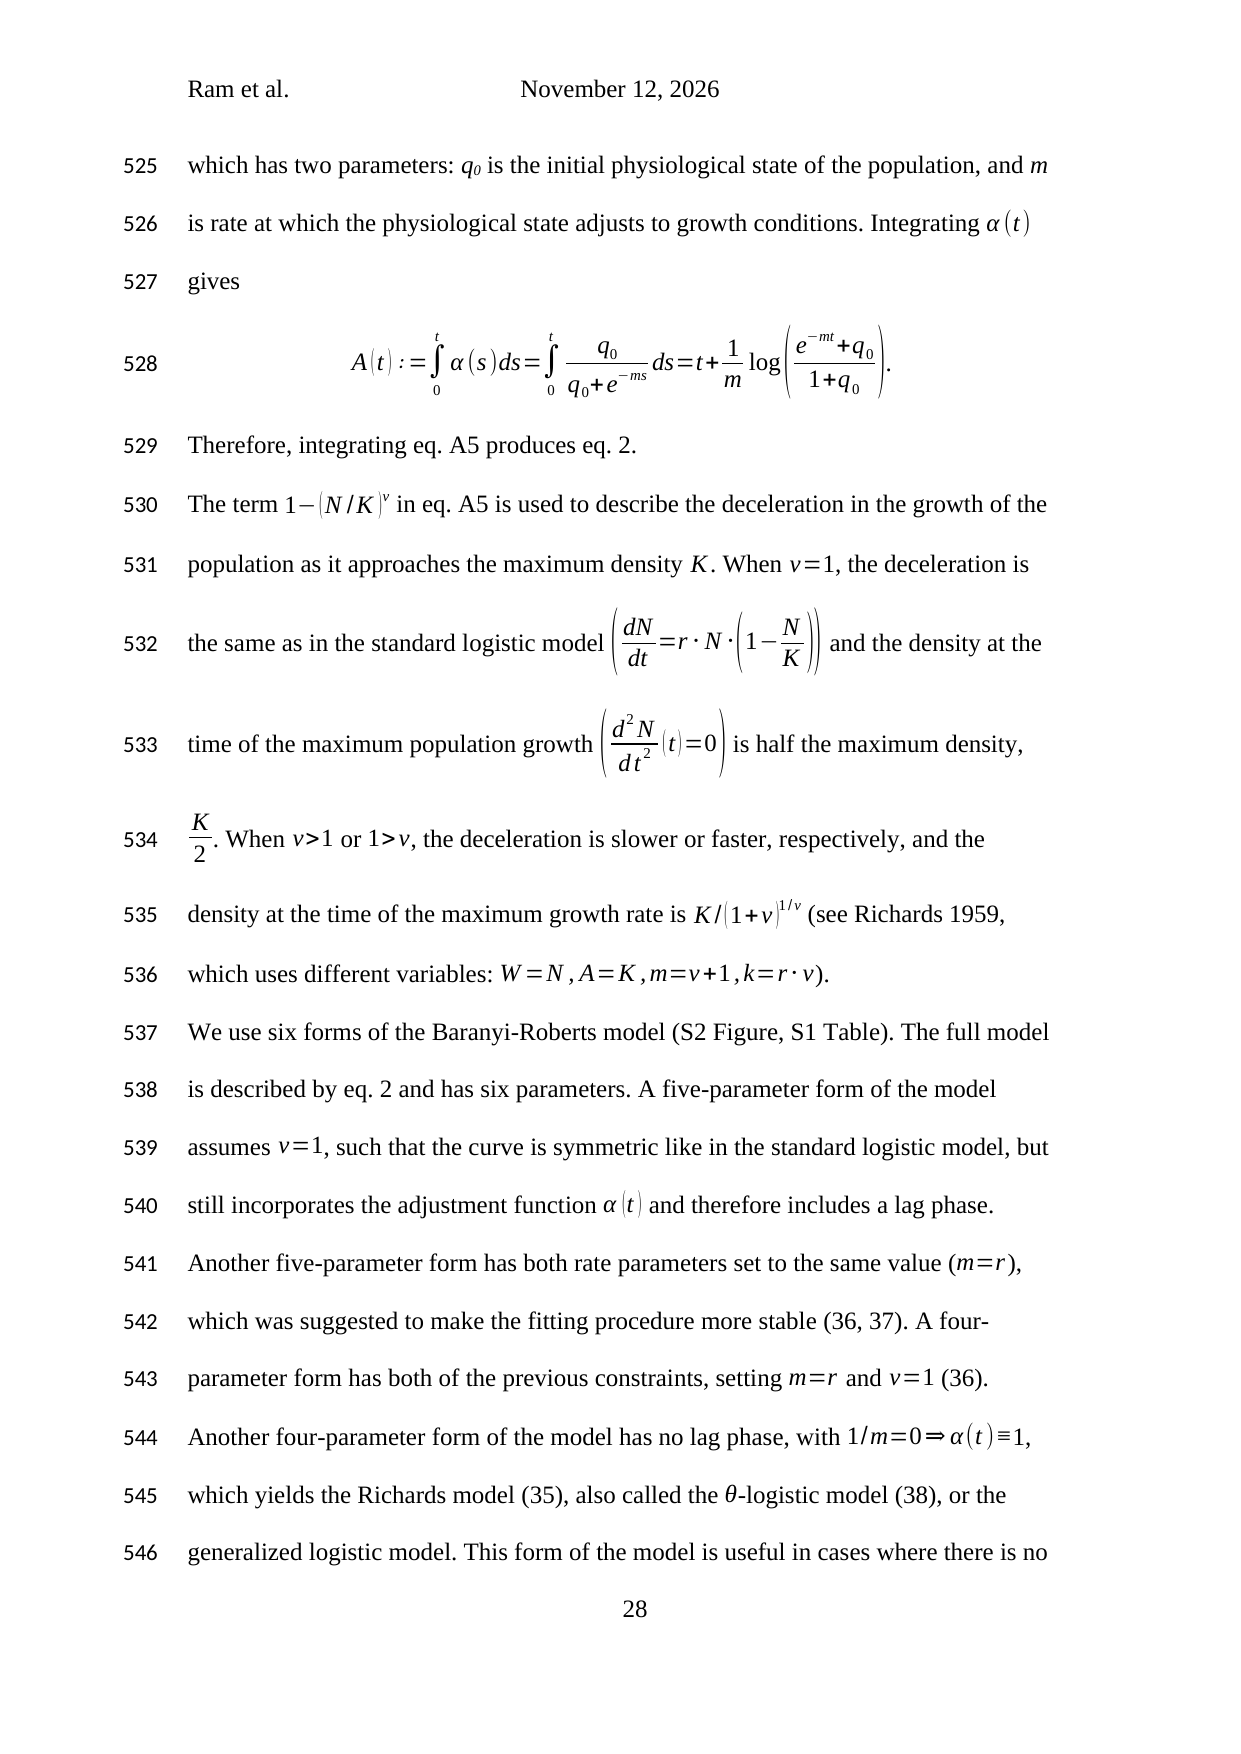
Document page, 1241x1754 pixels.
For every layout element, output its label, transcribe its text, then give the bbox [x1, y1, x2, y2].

text Therefore, integrating eq. A5 produces eq. 2. [187, 430, 1053, 458]
text which has two parameters: q0 is the initial physiological state of the population, and m is rate at which the physiological state adjusts to growth conditions. Integrating gives [187, 150, 1053, 295]
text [187, 1017, 1053, 1566]
text The term in eq. A5 is used to describe the deceleration in the growth of the population as it approaches the maximum density . When , the deceleration is the same as in the standard logistic model and the density at the time of the maximum population growth is half the maximum density, . When or , the deceleration is slower or faster, respectively, and the density at the time of the maximum growth rate is (see Richards 1959, which uses different variables: ). [187, 487, 1053, 988]
text . [187, 324, 1053, 401]
